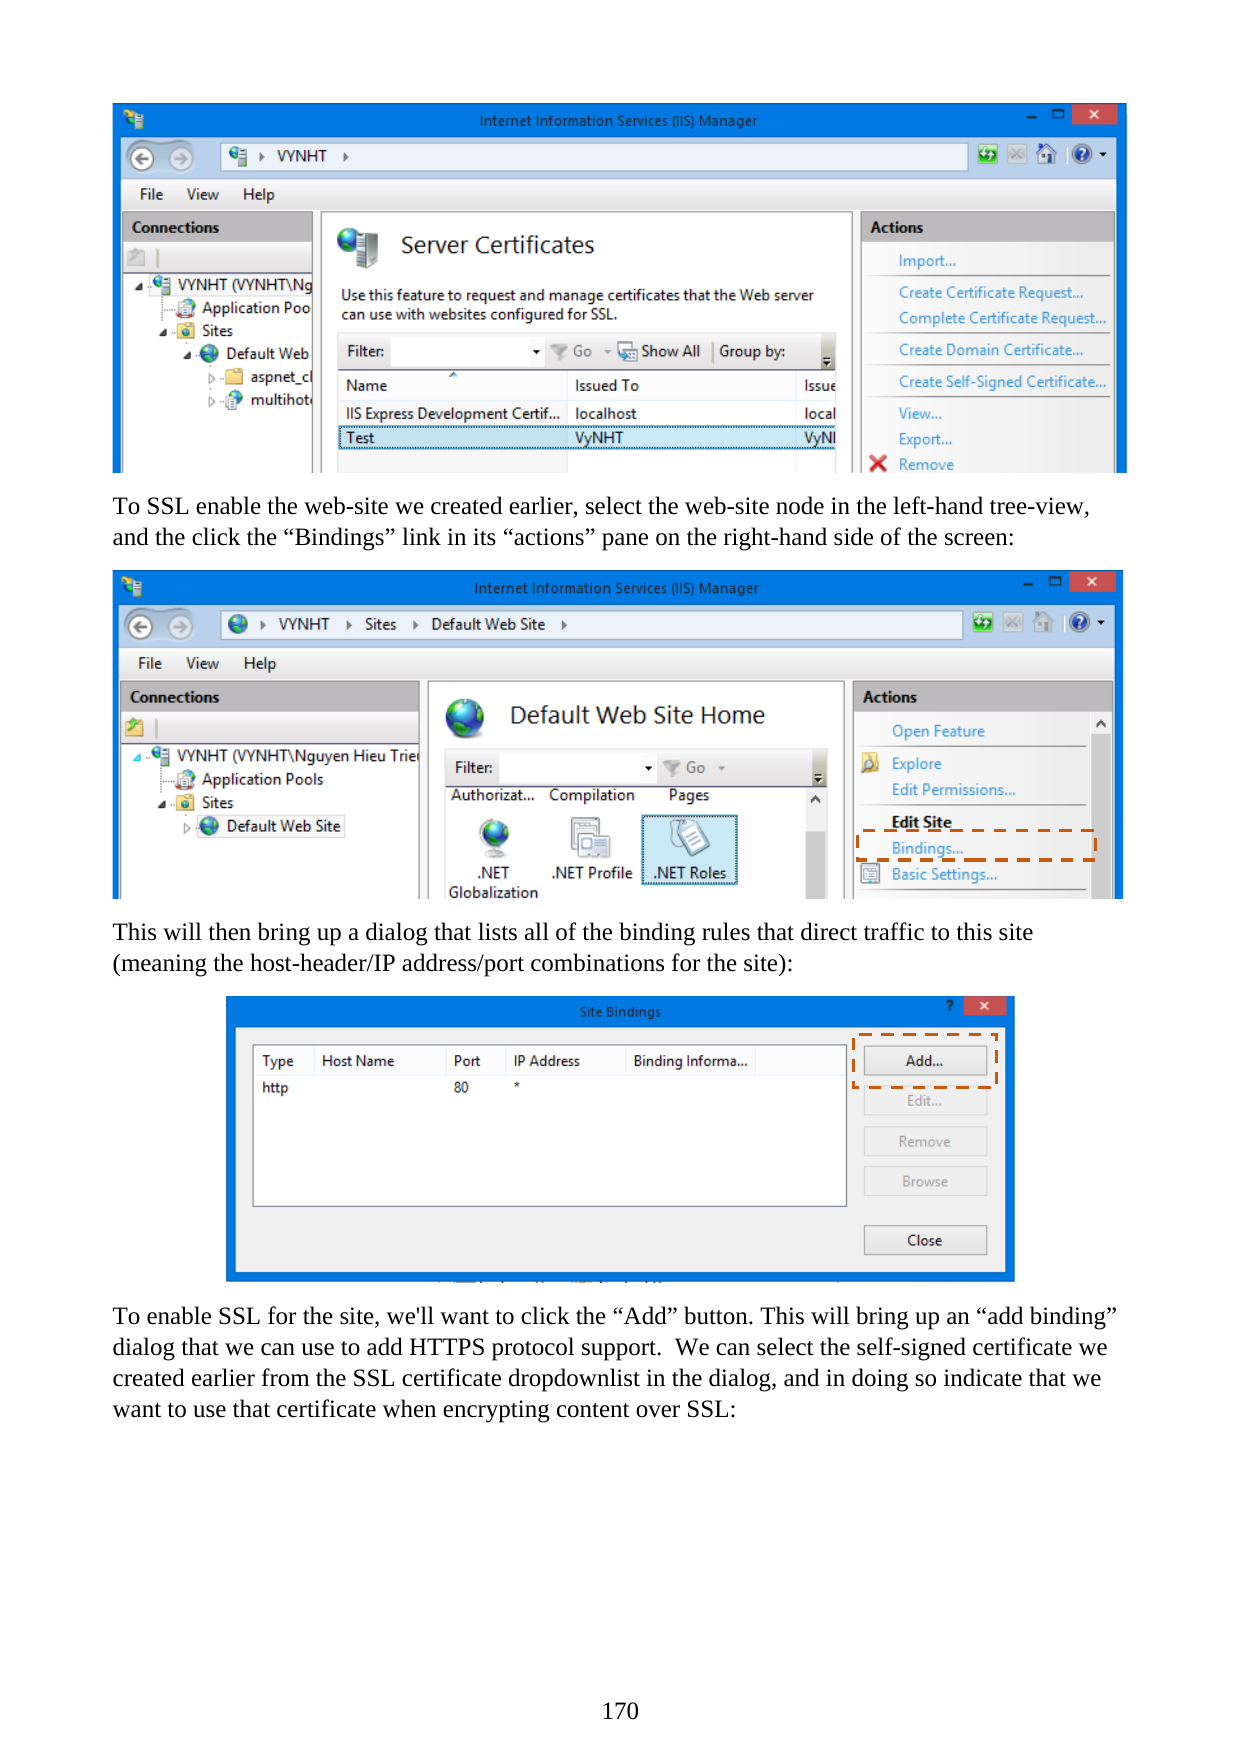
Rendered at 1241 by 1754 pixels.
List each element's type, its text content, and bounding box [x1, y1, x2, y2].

text This will then bring up a dialog that lists all of the binding rules that direct traffic to this site (meaning the host-header/IP address/port combinations for the site): [112, 917, 1128, 977]
text To SSL enable the web-site we created earlier, select the web-site node in the left-hand tree-view, and the click the “Bindings” link in its “actions” pane on the right-hand side of the screen: [112, 491, 1128, 551]
text To enable SSL for the site, we'll want to click the “Add” button. This will bring up an “add binding” dialog that we can use to add HTTPS protocol support. We can select the self-signed certificate we created earlier from the SSL certificate dropdownlist in the dialog, and in doing so indicate that we want to use that certificate when encrypting content over SSL: [112, 1301, 1128, 1423]
